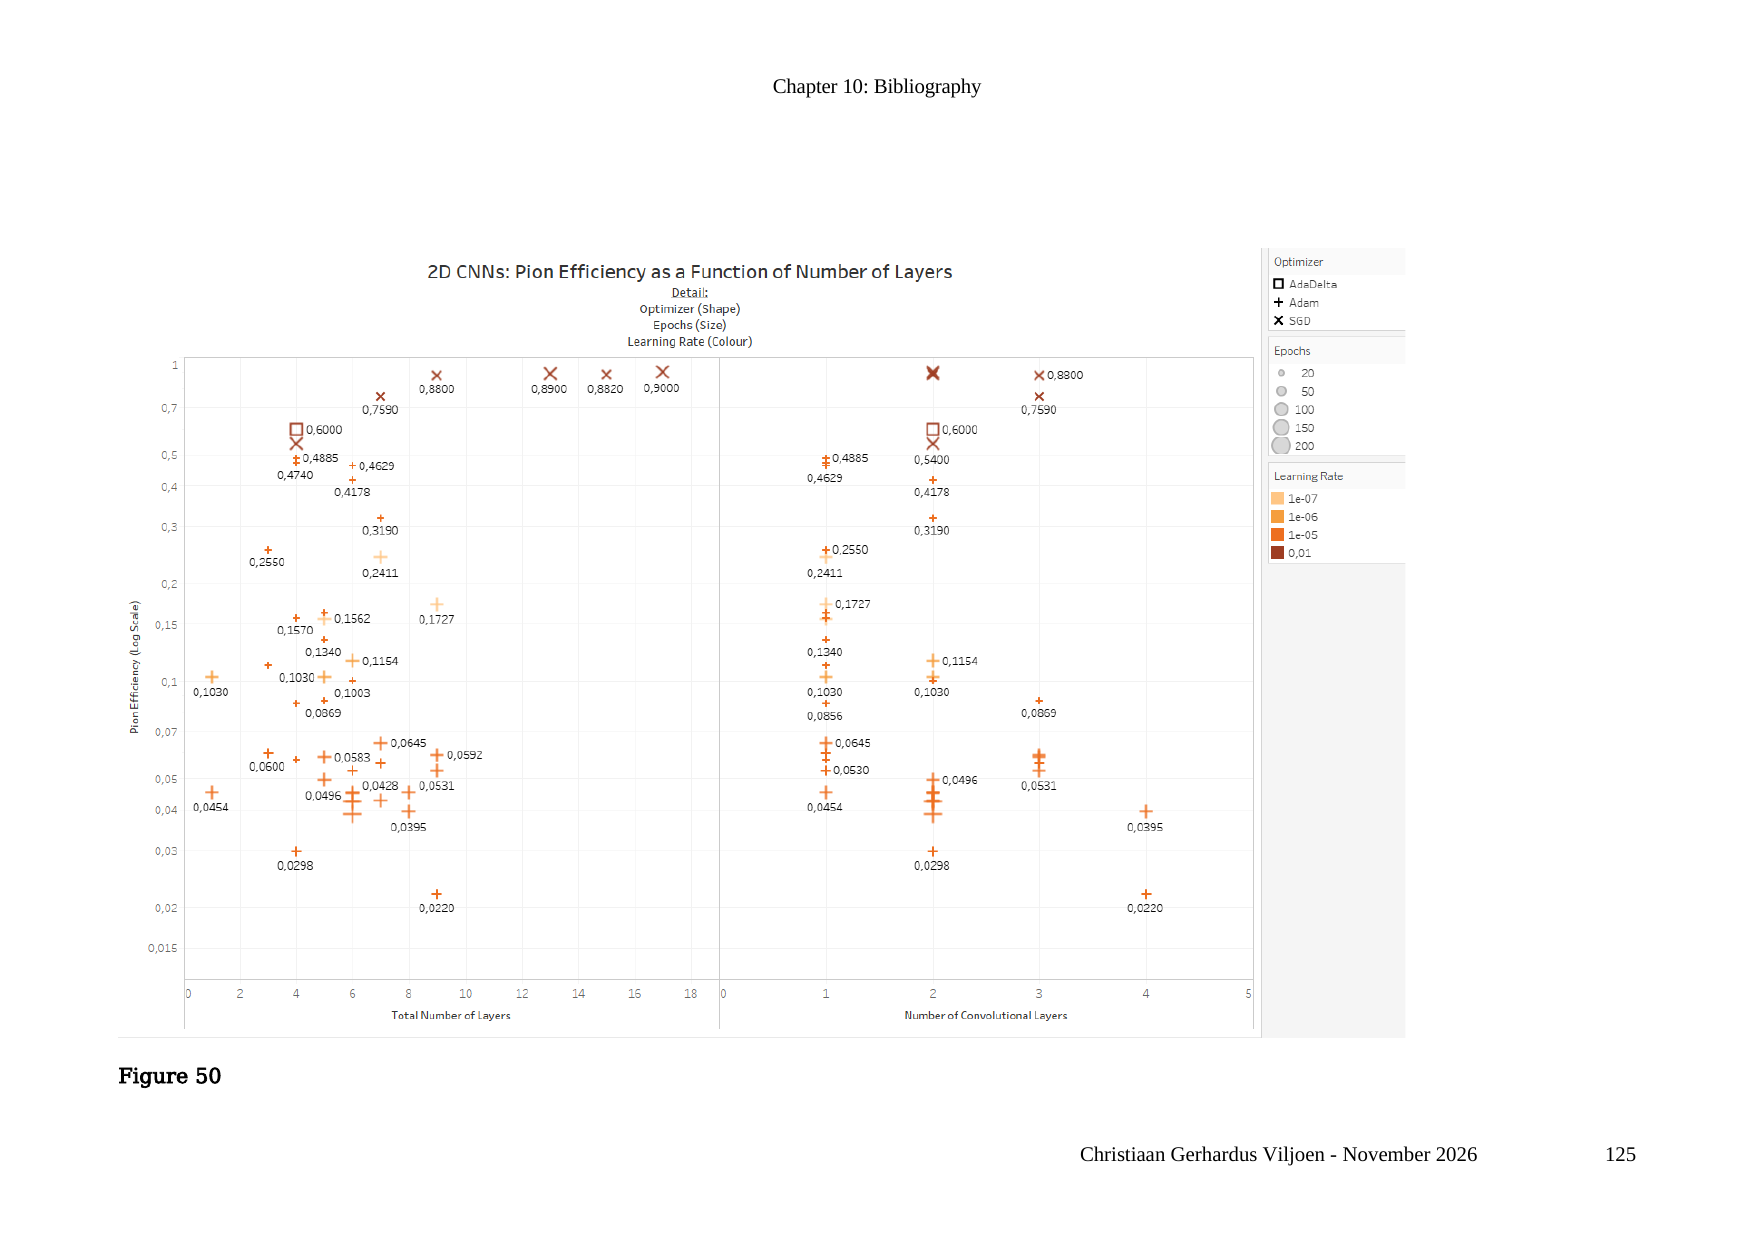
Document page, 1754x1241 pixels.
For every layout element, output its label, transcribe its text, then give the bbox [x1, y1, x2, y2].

picture [118, 248, 1406, 1038]
